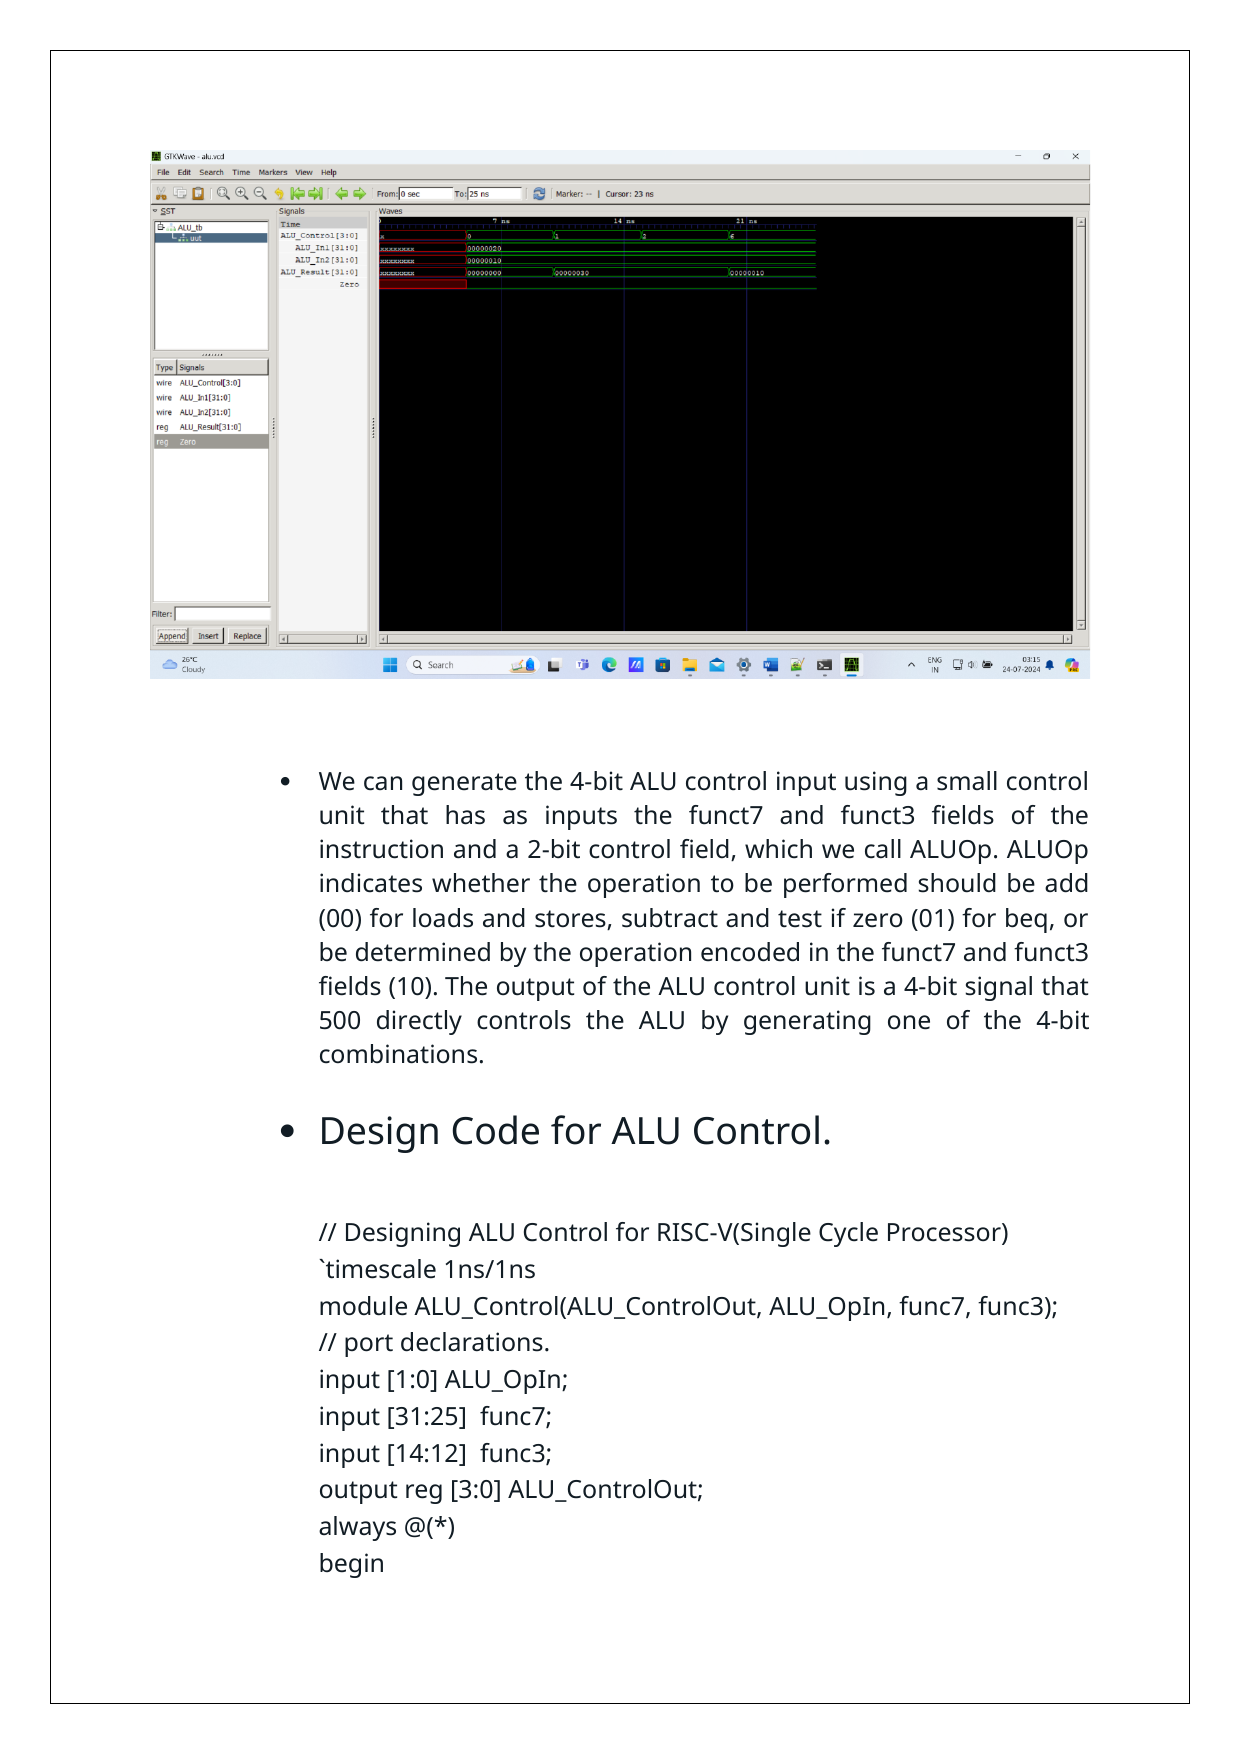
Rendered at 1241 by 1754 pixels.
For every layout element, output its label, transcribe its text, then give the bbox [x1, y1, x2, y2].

picture [150, 150, 1091, 679]
list input [31:25] func7; [318, 1399, 1090, 1433]
list output reg [3:0] ALU_ControlOut; [318, 1472, 1090, 1506]
list input [1:0] ALU_OpIn; [318, 1362, 1090, 1396]
list Design Code for ALU Control. [281, 1104, 1090, 1156]
list // port declarations. [318, 1325, 1090, 1359]
list // Designing ALU Control for RISC-V(Single Cycle Processor) [318, 1215, 1090, 1249]
list always @(*) [318, 1509, 1090, 1543]
list input [14:12] func3; [318, 1435, 1090, 1469]
list module ALU_Control(ALU_ControlOut, ALU_OpIn, func7, func3); [318, 1288, 1090, 1322]
list `timescale 1ns/1ns [318, 1252, 1090, 1286]
list We can generate the 4-bit ALU control input using a small control unit that has as inputs the funct7 and funct3 fields of the instruction and a 2-bit control field, which we call ALUOp. ALUOp indicates whether the operation to be performed should be add (00) for loads and stores, subtract and test if zero (01) for beq, or be determined by the operation encoded in the funct7 and funct3 fields (10). The output of the ALU control unit is a 4-bit signal that 500 directly controls the ALU by generating one of the 4-bit combinations. [281, 764, 1090, 1071]
list begin [318, 1546, 1090, 1580]
